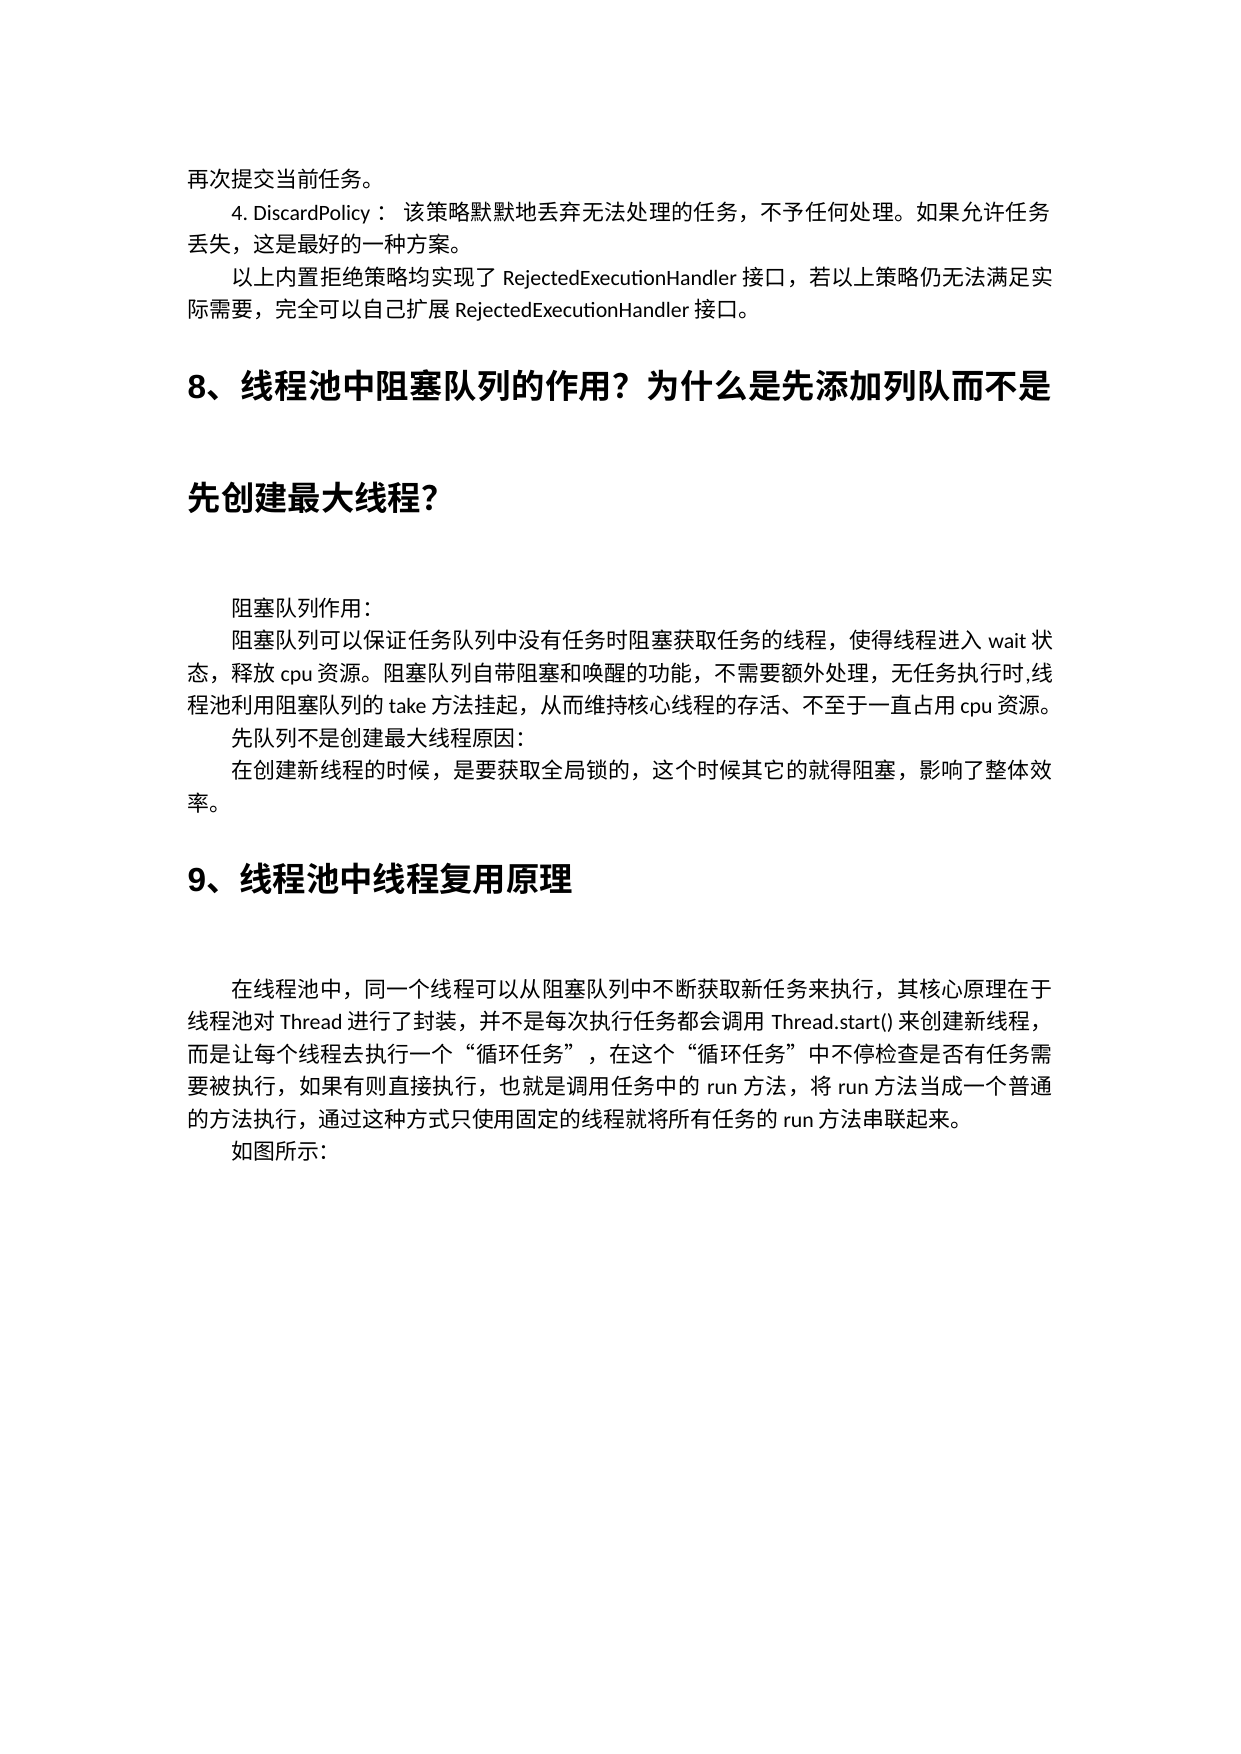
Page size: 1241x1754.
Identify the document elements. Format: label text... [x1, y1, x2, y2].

subtitle 9、线程池中线程复用原理 [187, 845, 1053, 910]
text 4. DiscardPolicy ： 该策略默默地丢弃无法处理的任务，不予任何处理。如果允许任务丢失，这是最好的一种方案。 [187, 194, 1053, 259]
text 先队列不是创建最大线程原因： [187, 720, 1053, 753]
text 以上内置拒绝策略均实现了 RejectedExecutionHandler 接口，若以上策略仍无法满足实际需要，完全可以自己扩展 RejectedExecutionHandler 接口。 [187, 259, 1053, 324]
text 如图所示： [187, 1134, 1053, 1166]
subtitle 8、线程池中阻塞队列的作用？为什么是先添加列队而不是先创建最大线程？ [187, 352, 1053, 528]
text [187, 162, 1053, 194]
text 阻塞队列可以保证任务队列中没有任务时阻塞获取任务的线程，使得线程进入wait状态，释放cpu资源。阻塞队列自带阻塞和唤醒的功能，不需要额外处理，无任务执行时,线程池利用阻塞队列的take方法挂起，从而维持核心线程的存活、不至于一直占用cpu资源。 [187, 623, 1053, 720]
text 在创建新线程的时候，是要获取全局锁的，这个时候其它的就得阻塞，影响了整体效率。 [187, 753, 1053, 818]
text 阻塞队列作用： [187, 590, 1053, 623]
text 在线程池中，同一个线程可以从阻塞队列中不断获取新任务来执行，其核心原理在于线程池对Thread 进行了封装，并不是每次执行任务都会调用 Thread.start() 来创建新线程，而是让每个线程去执行一个“循环任务”，在这个“循环任务”中不停检查是否有任务需要被执行，如果有则直接执行，也就是调用任务中的 run 方法，将 run 方法当成一个普通的方法执行，通过这种方式只使用固定的线程就将所有任务的 run 方法串联起来。 [187, 971, 1053, 1134]
